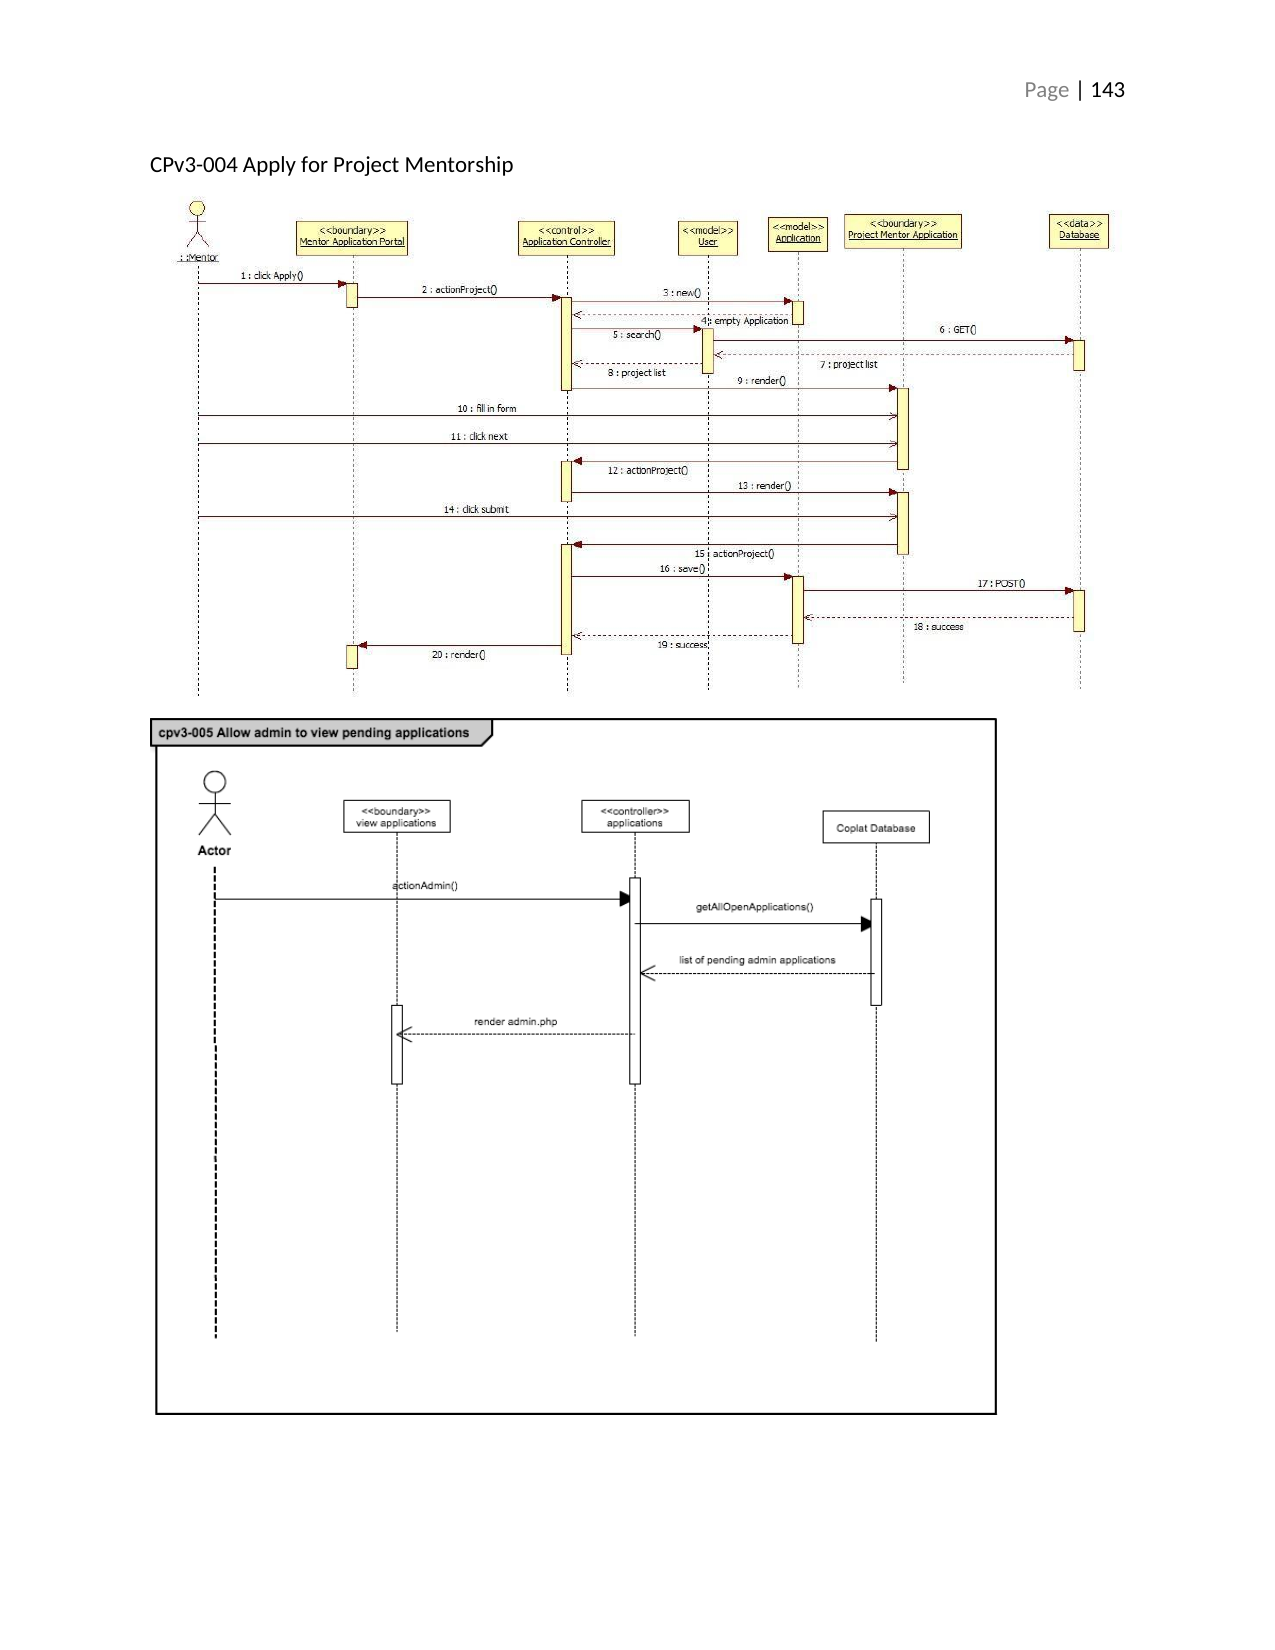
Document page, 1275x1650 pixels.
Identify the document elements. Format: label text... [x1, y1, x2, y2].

picture [150, 718, 998, 1415]
subtitle CPv3-004 Apply for Project Mentorship [150, 150, 1125, 178]
picture [150, 182, 1125, 714]
